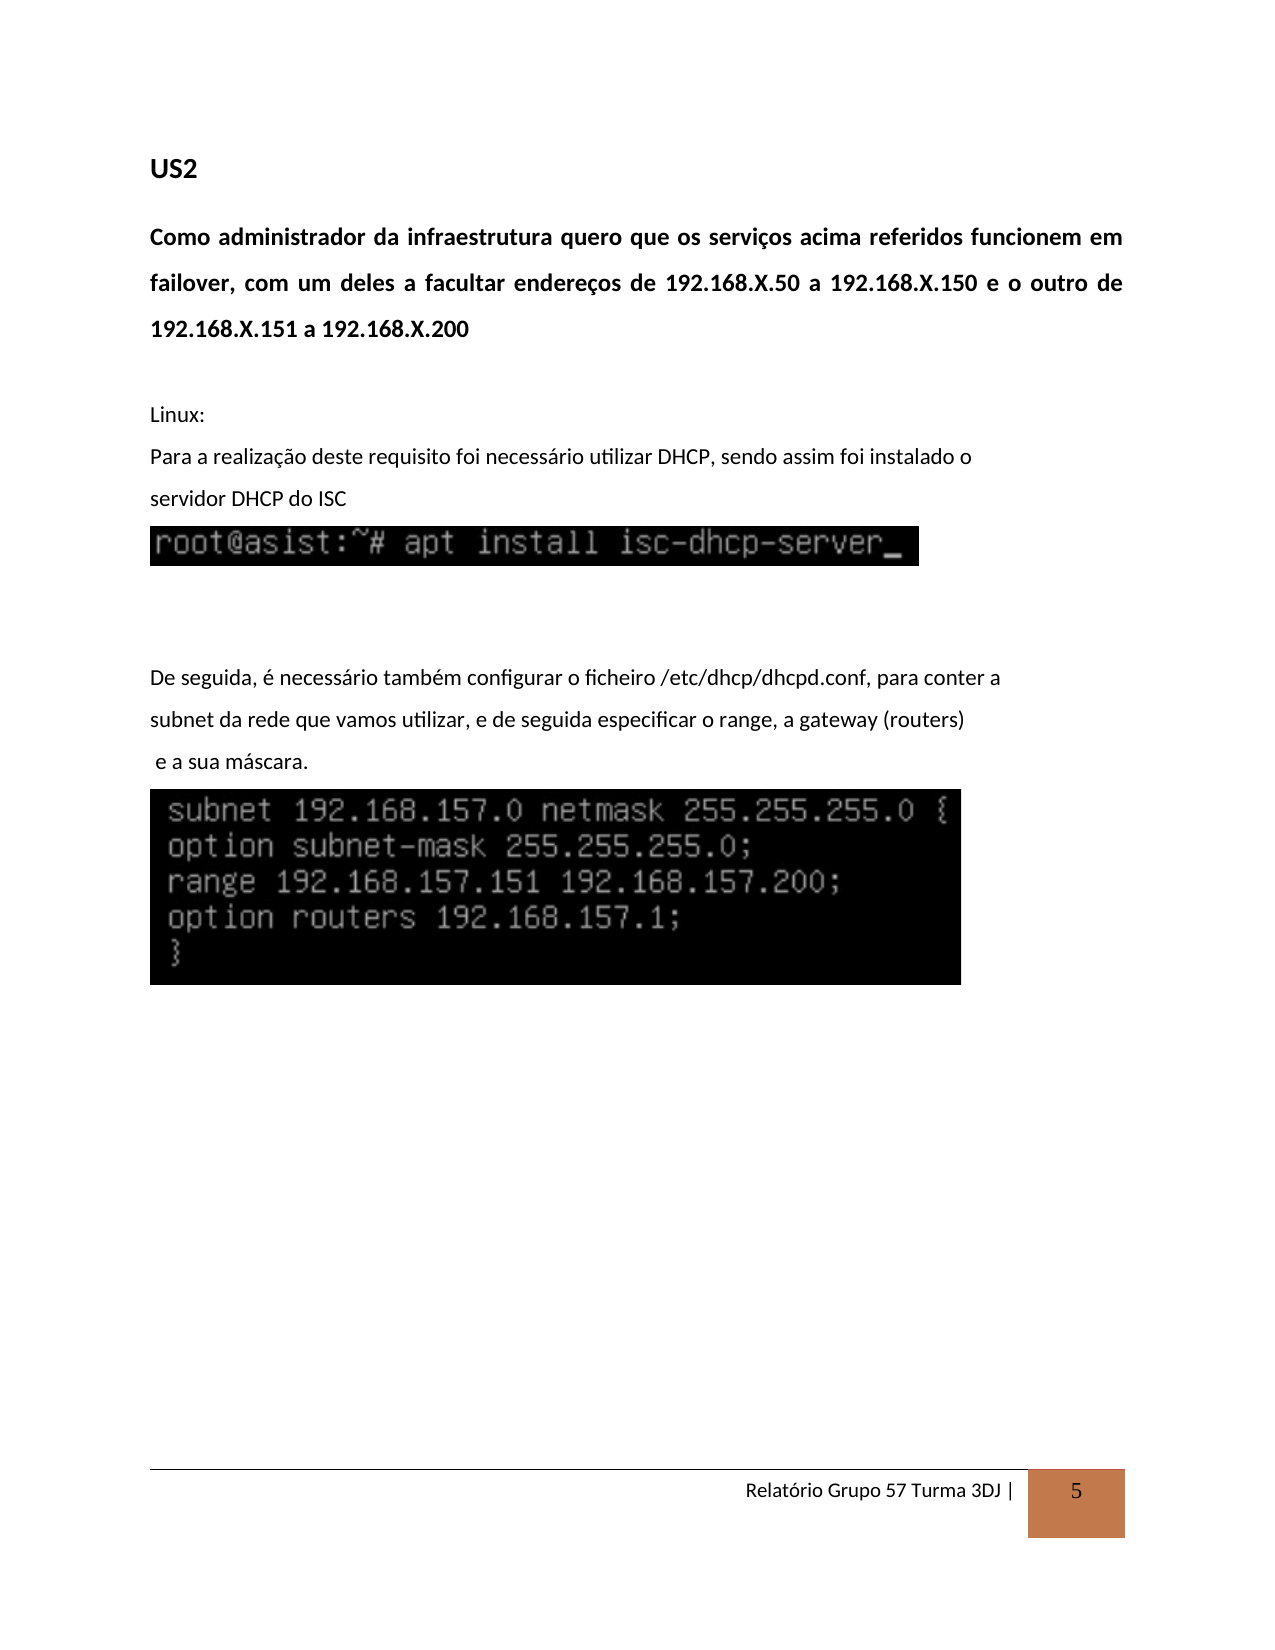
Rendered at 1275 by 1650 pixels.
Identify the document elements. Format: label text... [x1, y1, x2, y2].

text Como administrador da infraestrutura quero que os serviços acima referidos funcionem em failover, com um deles a facultar endereços de 192.168.X.50 a 192.168.X.150 e o outro de 192.168.X.151 a 192.168.X.200 [150, 221, 1125, 343]
text e a sua máscara. [150, 747, 1125, 775]
text Para a realização deste requisito foi necessário utilizar DHCP, sendo assim foi instalado o [150, 442, 1125, 470]
text subnet da rede que vamos utilizar, e de seguida especificar o range, a gateway (routers) [150, 705, 1125, 733]
text De seguida, é necessário também configurar o ficheiro /etc/dhcp/dhcpd.conf, para conter a [150, 663, 1125, 691]
picture [150, 789, 962, 985]
subtitle US2 [150, 150, 1125, 186]
text servidor DHCP do ISC [150, 484, 1125, 512]
picture [150, 526, 919, 566]
text Linux: [150, 400, 1125, 428]
